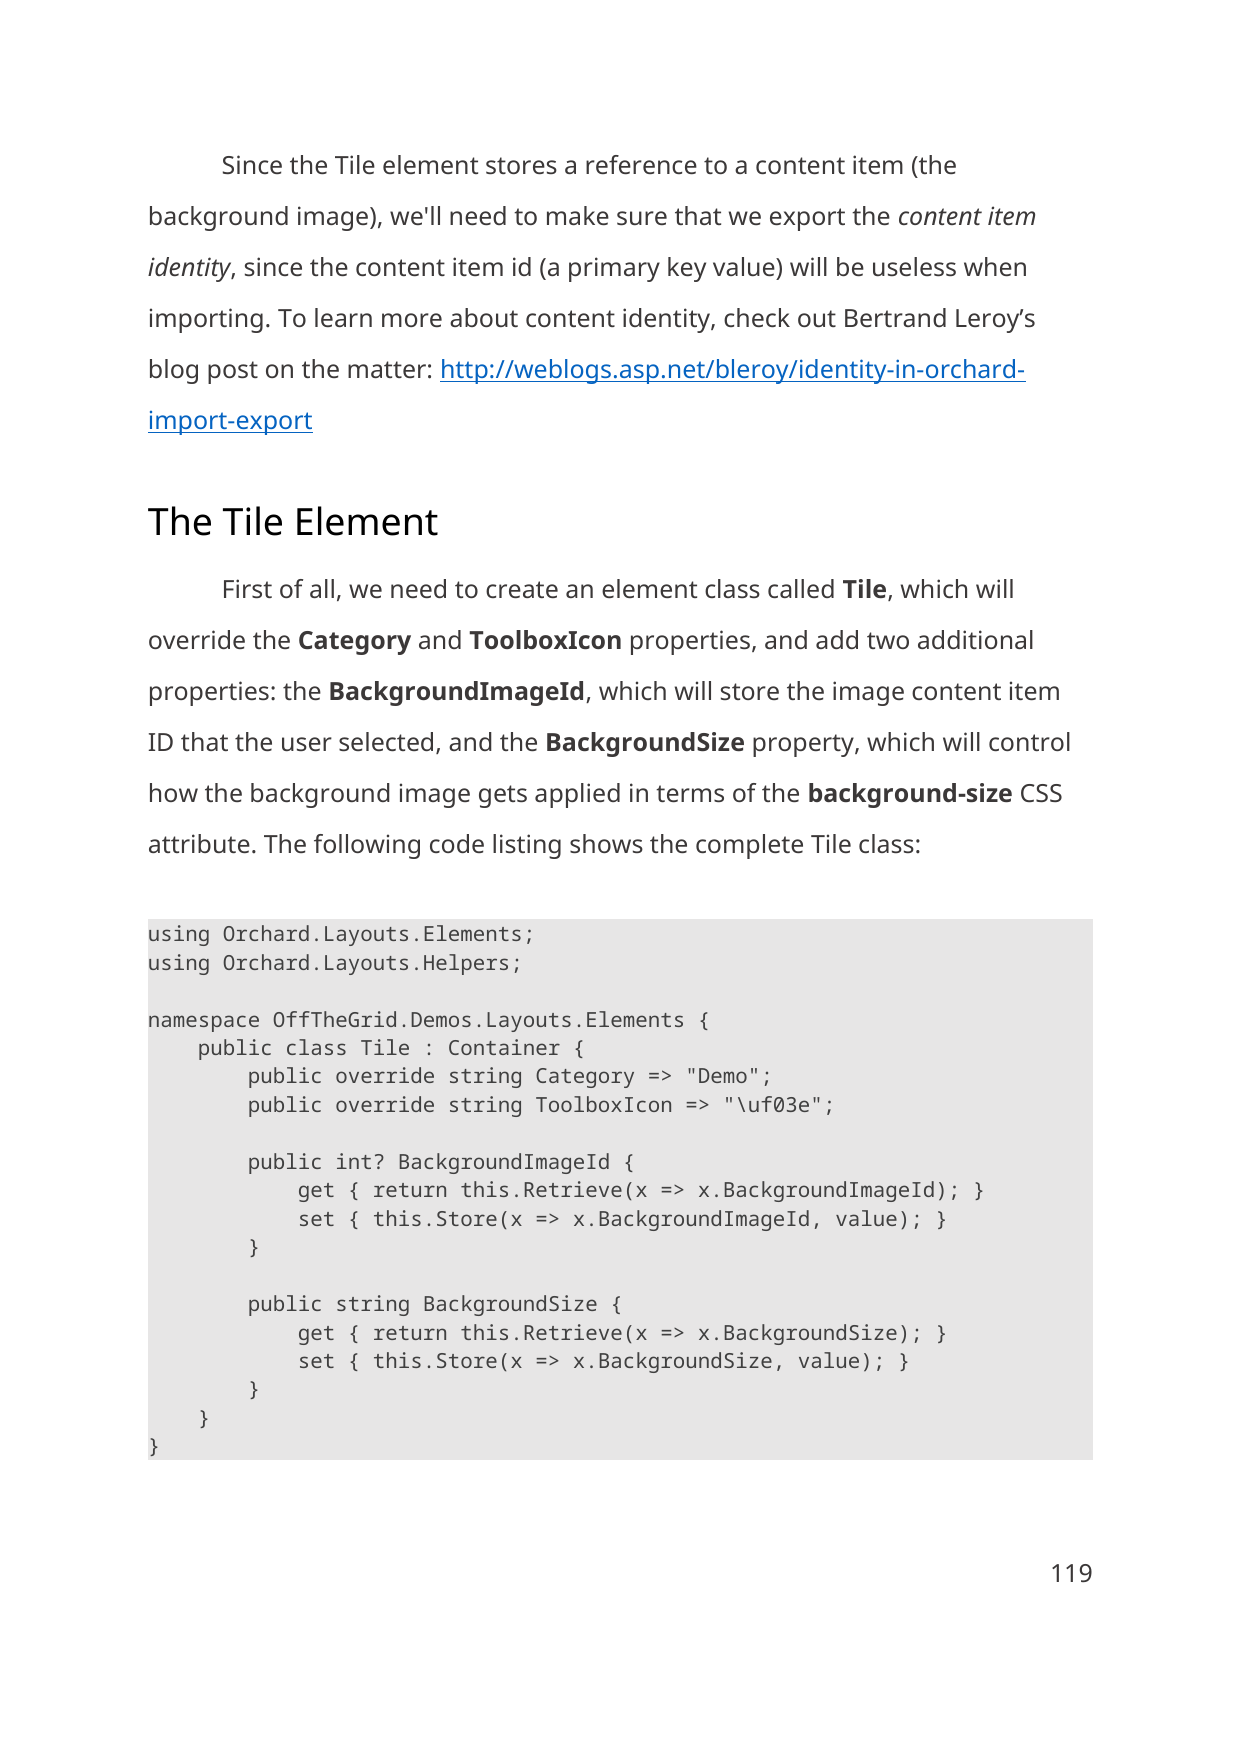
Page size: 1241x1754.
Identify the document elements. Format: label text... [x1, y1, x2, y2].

text set { this.Store(x => x.BackgroundImageId, value); } [148, 1204, 1093, 1232]
text public string BackgroundSize { [148, 1289, 1093, 1318]
subtitle The Tile Element [148, 496, 1093, 547]
text } [148, 1403, 1093, 1431]
text Since the Tile element stores a reference to a content item (the background image), we'll need to make sure that we export the content item identity, since the content item id (a primary key value) will be useless when importing. To learn more about content identity, check out Bertrand Leroy’s blog post on the matter: http://weblogs.asp.net/bleroy/identity-in-orchard-import-export [148, 148, 1093, 437]
text using Orchard.Layouts.Elements; [148, 919, 1093, 948]
text set { this.Store(x => x.BackgroundSize, value); } [148, 1346, 1093, 1374]
text get { return this.Retrieve(x => x.BackgroundSize); } [148, 1318, 1093, 1346]
text public override string ToolboxIcon => "\uf03e"; [148, 1090, 1093, 1118]
text public class Tile : Container { [148, 1033, 1093, 1062]
text } [148, 1232, 1093, 1261]
text public override string Category => "Demo"; [148, 1062, 1093, 1090]
text First of all, we need to create an element class called Tile, which will override the Category and ToolboxIcon properties, and add two additional properties: the BackgroundImageId, which will store the image content item ID that the user selected, and the BackgroundSize property, which will control how the background image gets applied in terms of the background-size CSS attribute. The following code listing shows the complete Tile class: [148, 572, 1093, 861]
text } [148, 1374, 1093, 1403]
text public int? BackgroundImageId { [148, 1147, 1093, 1175]
text using Orchard.Layouts.Helpers; [148, 948, 1093, 976]
text namespace OffTheGrid.Demos.Layouts.Elements { [148, 1005, 1093, 1033]
text } [148, 1431, 1093, 1460]
text get { return this.Retrieve(x => x.BackgroundImageId); } [148, 1175, 1093, 1204]
